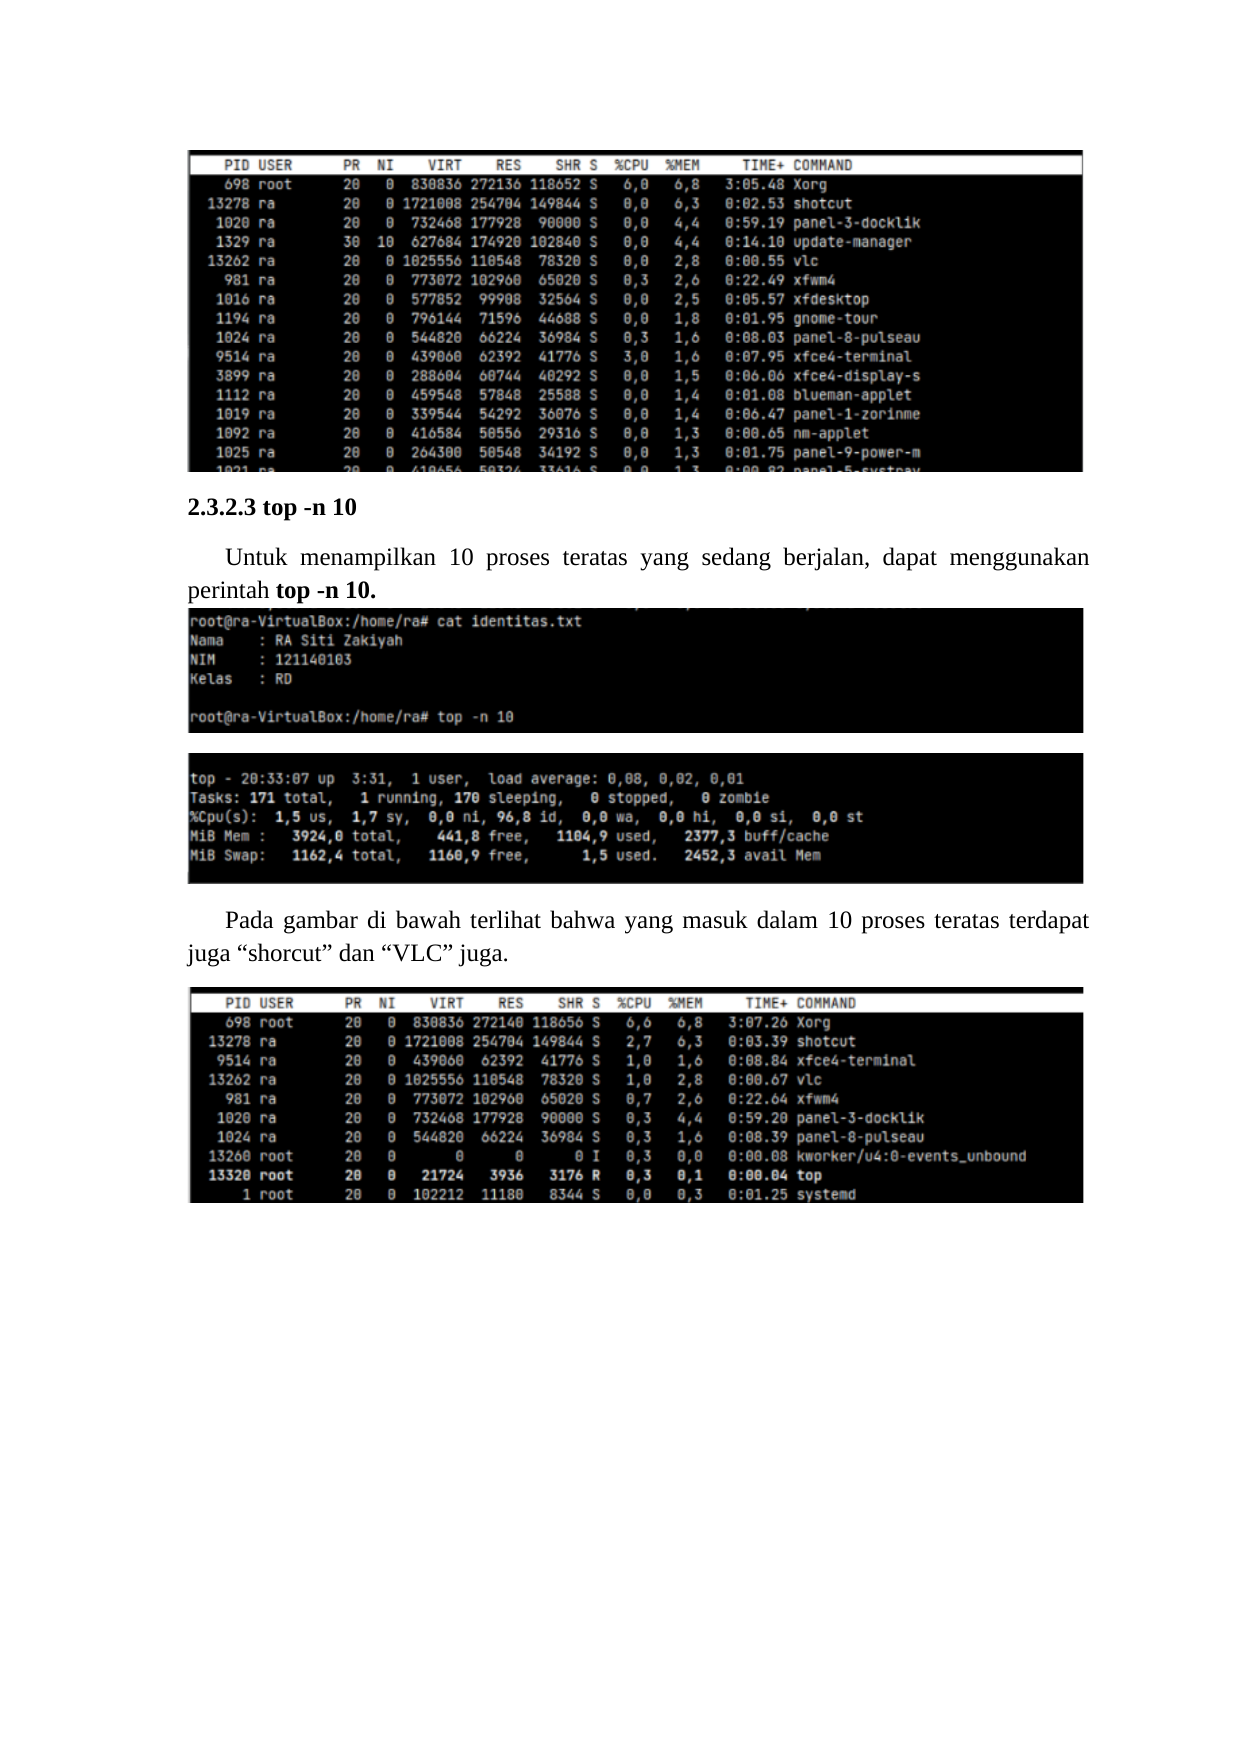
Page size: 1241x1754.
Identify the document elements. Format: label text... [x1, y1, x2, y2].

text Untuk menampilkan 10 proses teratas yang sedang berjalan, dapat menggunakan perintah top -n 10. [187, 542, 1090, 604]
text 2.3.2.3 top -n 10 [187, 492, 1090, 521]
text Pada gambar di bawah terlihat bahwa yang masuk dalam 10 proses teratas terdapat juga “shorcut” dan “VLC” juga. [187, 905, 1090, 967]
picture [187, 608, 1084, 733]
picture [187, 150, 1084, 472]
picture [187, 753, 1084, 884]
picture [187, 987, 1084, 1203]
